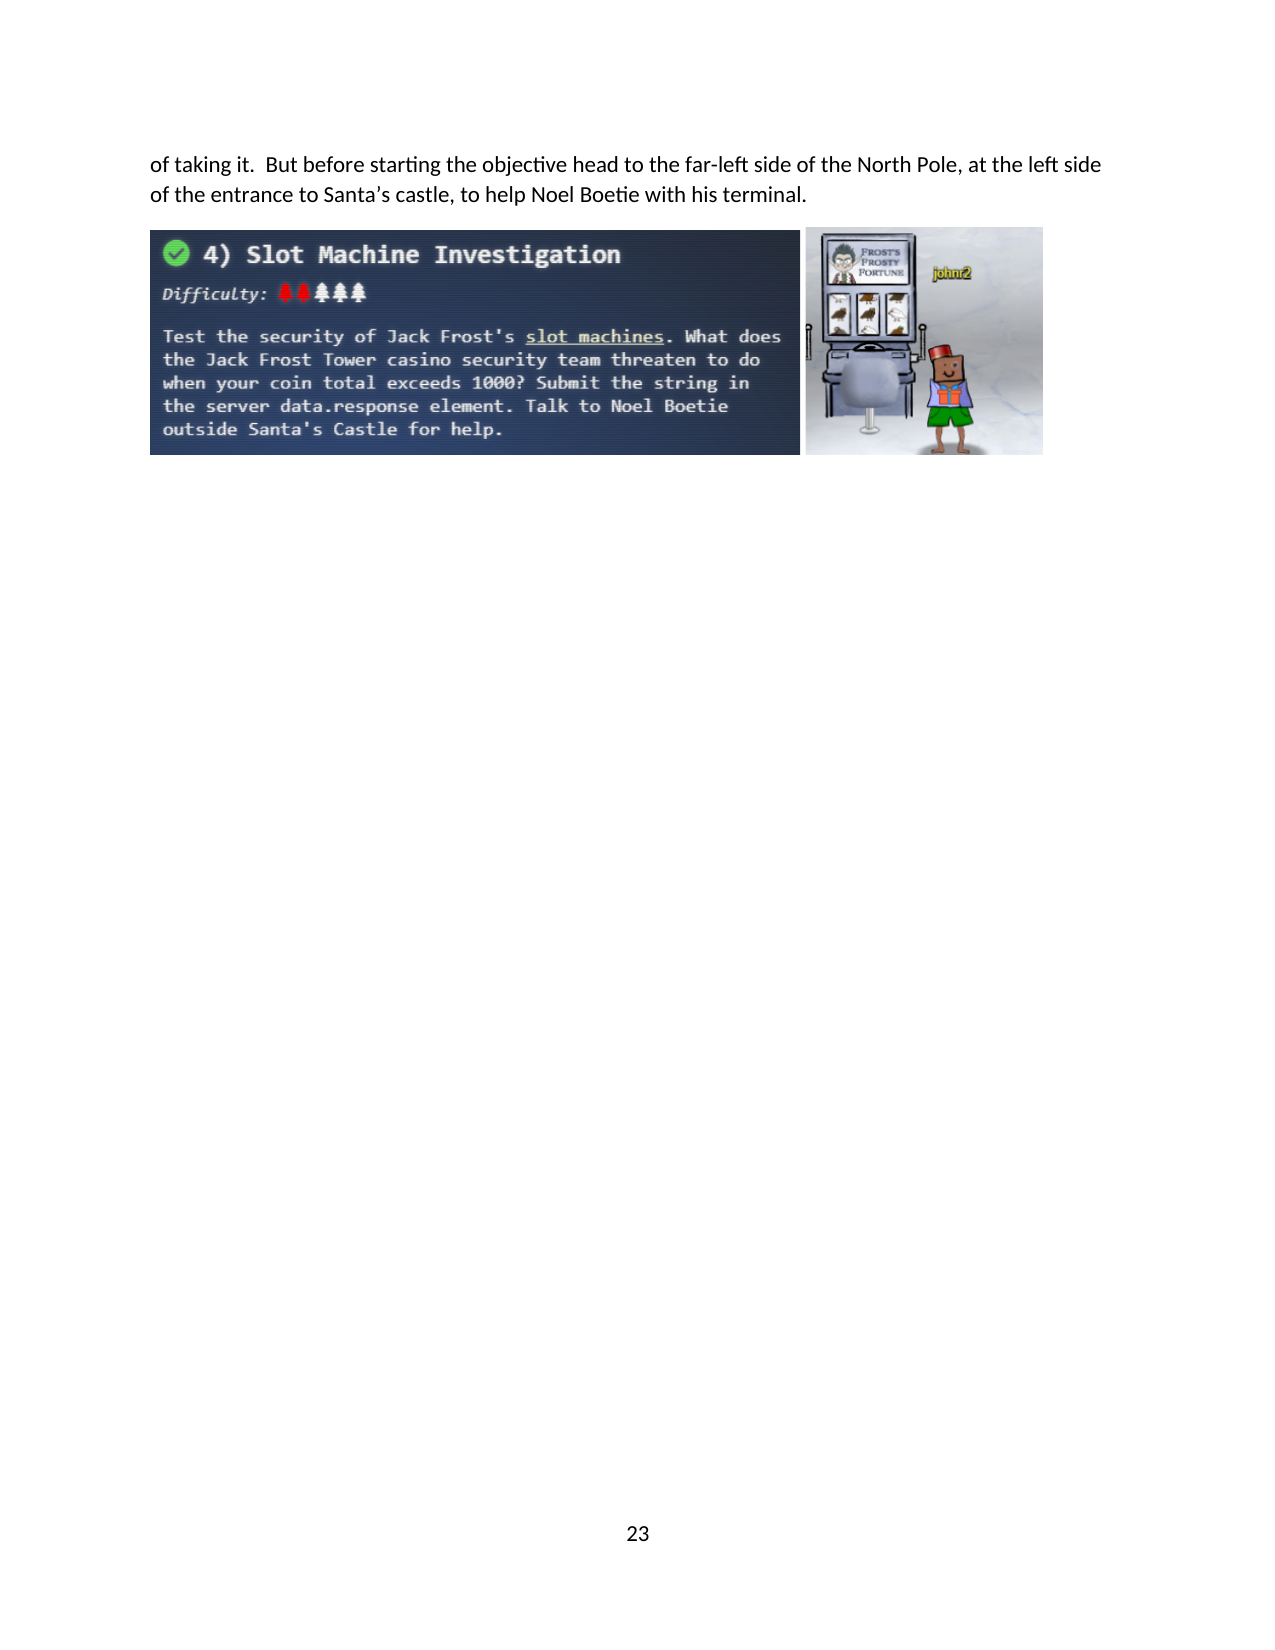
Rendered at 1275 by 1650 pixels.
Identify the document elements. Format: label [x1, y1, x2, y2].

picture [805, 227, 1043, 455]
text [150, 150, 1125, 208]
picture [150, 230, 801, 455]
